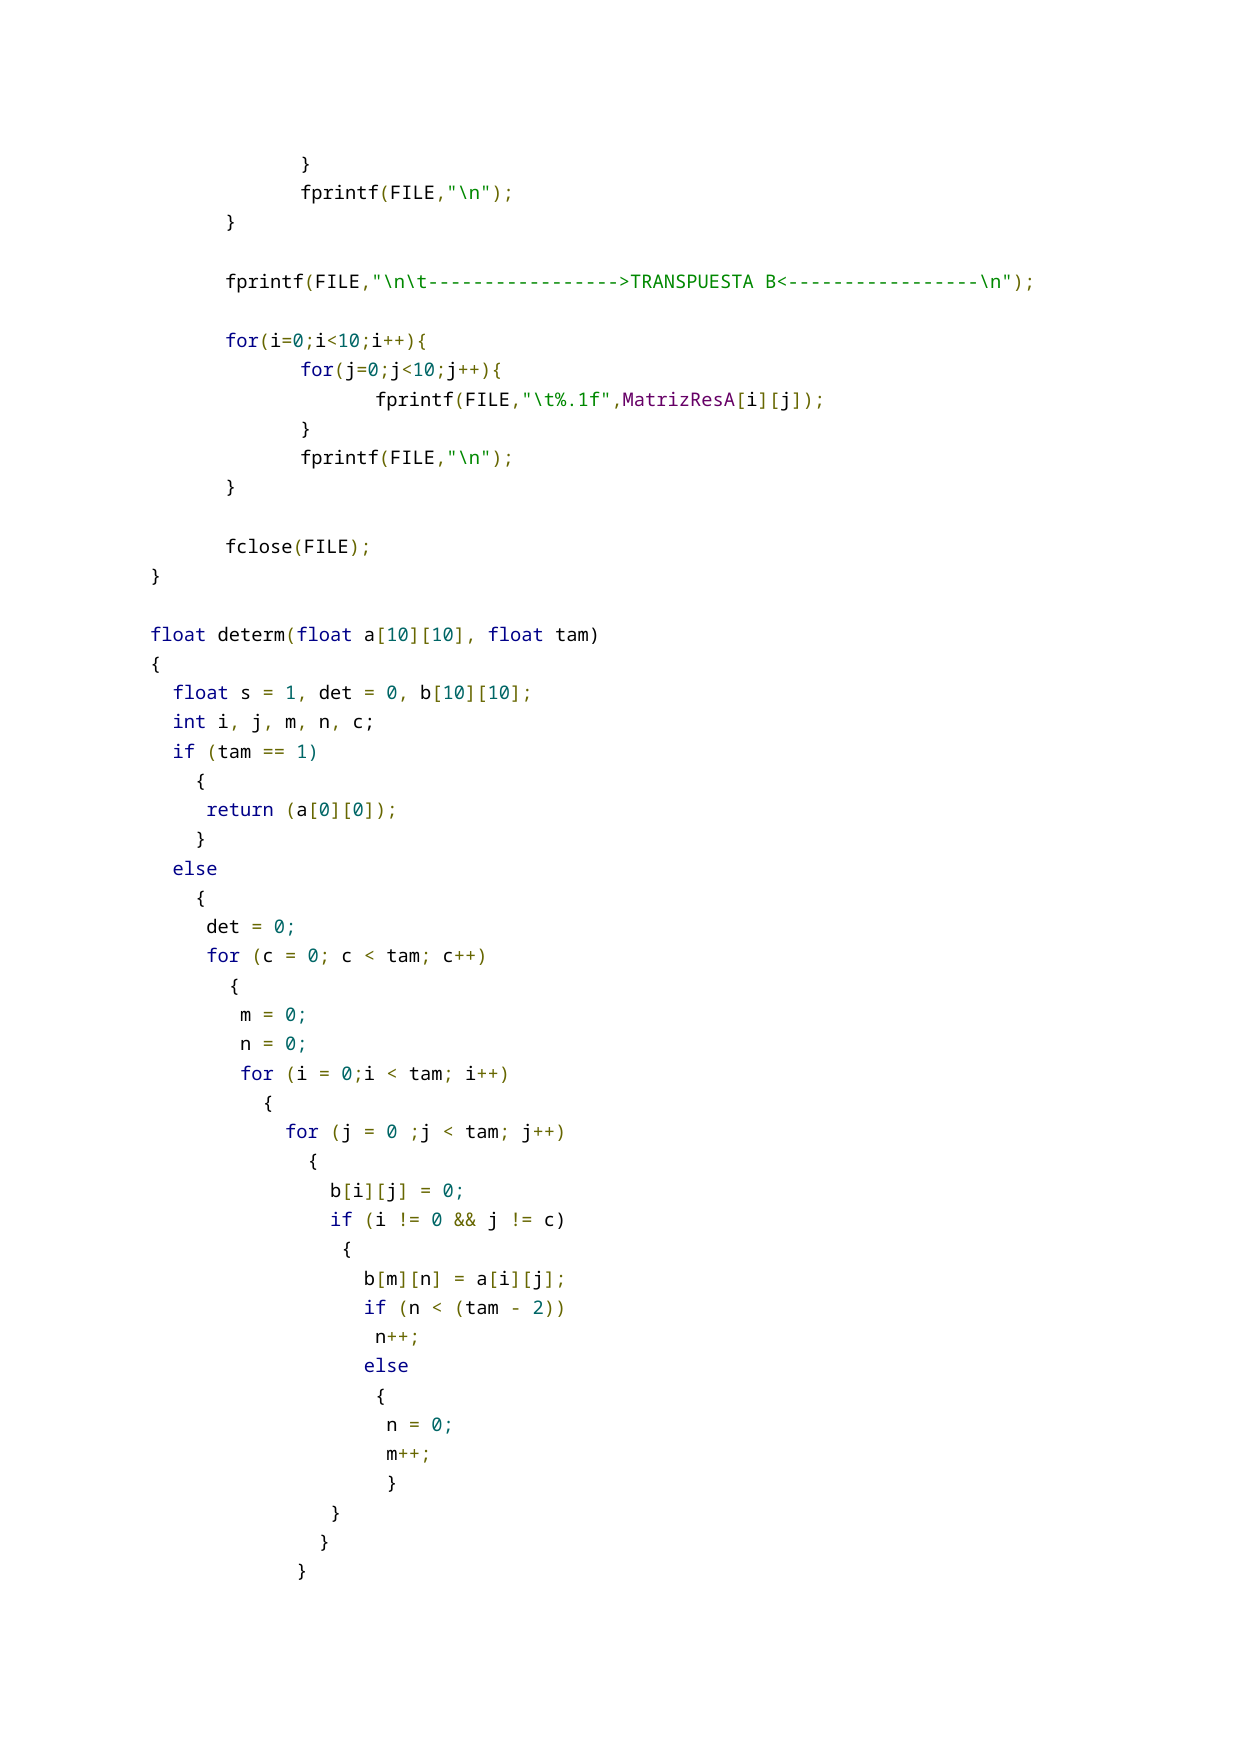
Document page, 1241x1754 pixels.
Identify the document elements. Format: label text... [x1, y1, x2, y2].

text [150, 386, 1090, 411]
text else [150, 855, 1090, 881]
text } [150, 826, 1090, 851]
text for(j=0;j<10;j++){ [150, 357, 1090, 382]
text { [150, 1089, 1090, 1115]
text } [150, 1557, 1090, 1583]
text fprintf(FILE,"\n"); [150, 179, 1090, 205]
text n++; [150, 1323, 1090, 1349]
text for (c = 0; c < tam; c++) [150, 943, 1090, 968]
text fprintf(FILE,"\n\t----------------->TRANSPUESTA B<-----------------\n"); [150, 268, 1090, 293]
text for (i = 0;i < tam; i++) [150, 1060, 1090, 1085]
text } [150, 415, 1090, 441]
text float determ(float a[10][10], float tam) [150, 621, 1090, 646]
text fclose(FILE); [150, 533, 1090, 558]
text if (n < (tam - 2)) [150, 1294, 1090, 1319]
text m++; [150, 1440, 1090, 1466]
text n = 0; [150, 1031, 1090, 1056]
text } [150, 474, 1090, 499]
text { [150, 1236, 1090, 1261]
text for (j = 0 ;j < tam; j++) [150, 1118, 1090, 1144]
text fprintf(FILE,"\n"); [150, 444, 1090, 470]
text if (i != 0 && j != c) [150, 1206, 1090, 1232]
text m = 0; [150, 1001, 1090, 1027]
text } [150, 1470, 1090, 1495]
text } [150, 1499, 1090, 1524]
text { [150, 1382, 1090, 1407]
text { [150, 972, 1090, 998]
text det = 0; [150, 913, 1090, 939]
text float s = 1, det = 0, b[10][10]; [150, 679, 1090, 705]
text return (a[0][0]); [150, 796, 1090, 822]
text } [150, 208, 1090, 234]
text { [150, 884, 1090, 910]
text } [150, 562, 1090, 588]
text int i, j, m, n, c; [150, 709, 1090, 734]
text } [150, 150, 1090, 176]
text b[m][n] = a[i][j]; [150, 1265, 1090, 1290]
text n = 0; [150, 1411, 1090, 1437]
text { [150, 650, 1090, 676]
text } [150, 1528, 1090, 1554]
text { [150, 767, 1090, 793]
text for(i=0;i<10;i++){ [150, 327, 1090, 353]
text else [150, 1353, 1090, 1378]
text if (tam == 1) [150, 738, 1090, 763]
text { [150, 1148, 1090, 1173]
text b[i][j] = 0; [150, 1177, 1090, 1202]
